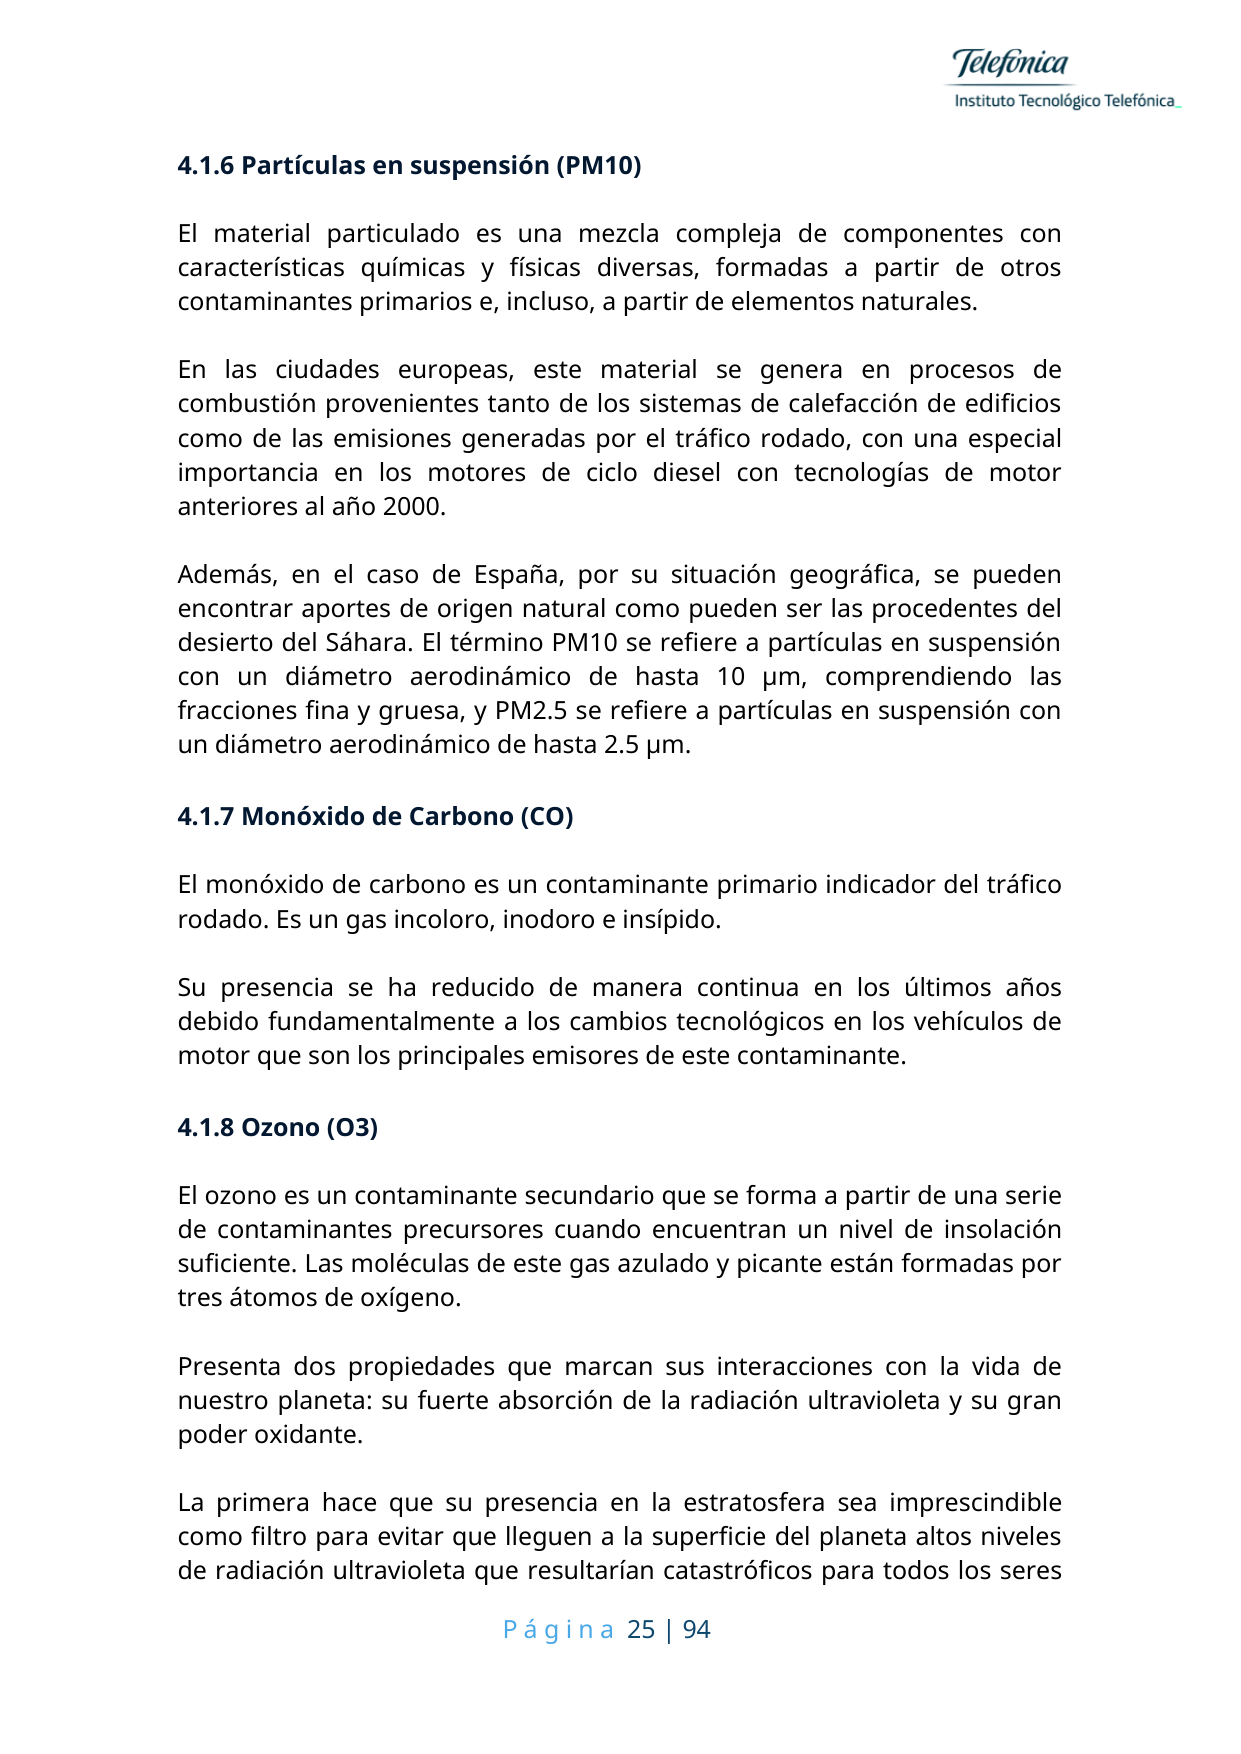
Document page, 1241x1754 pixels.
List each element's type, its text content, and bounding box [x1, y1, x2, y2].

text Presenta dos propiedades que marcan sus interacciones con la vida de nuestro planeta: su fuerte absorción de la radiación ultravioleta y su gran poder oxidante. [177, 1348, 1063, 1450]
text El material particulado es una mezcla compleja de componentes con características químicas y físicas diversas, formadas a partir de otros contaminantes primarios e, incluso, a partir de elementos naturales. [177, 216, 1063, 318]
subtitle 4.1.7 Monóxido de Carbono (CO) [177, 799, 1063, 833]
text Además, en el caso de España, por su situación geográfica, se pueden encontrar aportes de origen natural como pueden ser las procedentes del desierto del Sáhara. El término PM10 se refiere a partículas en suspensión con un diámetro aerodinámico de hasta 10 μm, comprendiendo las fracciones fina y gruesa, y PM2.5 se refiere a partículas en suspensión con un diámetro aerodinámico de hasta 2.5 μm. [177, 556, 1063, 761]
text El ozono es un contaminante secundario que se forma a partir de una serie de contaminantes precursores cuando encuentran un nivel de insolación suficiente. Las moléculas de este gas azulado y picante están formadas por tres átomos de oxígeno. [177, 1178, 1063, 1314]
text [177, 1484, 1063, 1587]
picture [892, 21, 1215, 128]
subtitle 4.1.6 Partículas en suspensión (PM10) [177, 148, 1063, 182]
text El monóxido de carbono es un contaminante primario indicador del tráfico rodado. Es un gas incoloro, inodoro e insípido. [177, 867, 1063, 935]
text Su presencia se ha reducido de manera continua en los últimos años debido fundamentalmente a los cambios tecnológicos en los vehículos de motor que son los principales emisores de este contaminante. [177, 969, 1063, 1072]
subtitle 4.1.8 Ozono (O3) [177, 1110, 1063, 1144]
text En las ciudades europeas, este material se genera en procesos de combustión provenientes tanto de los sistemas de calefacción de edificios como de las emisiones generadas por el tráfico rodado, con una especial importancia en los motores de ciclo diesel con tecnologías de motor anteriores al año 2000. [177, 352, 1063, 522]
